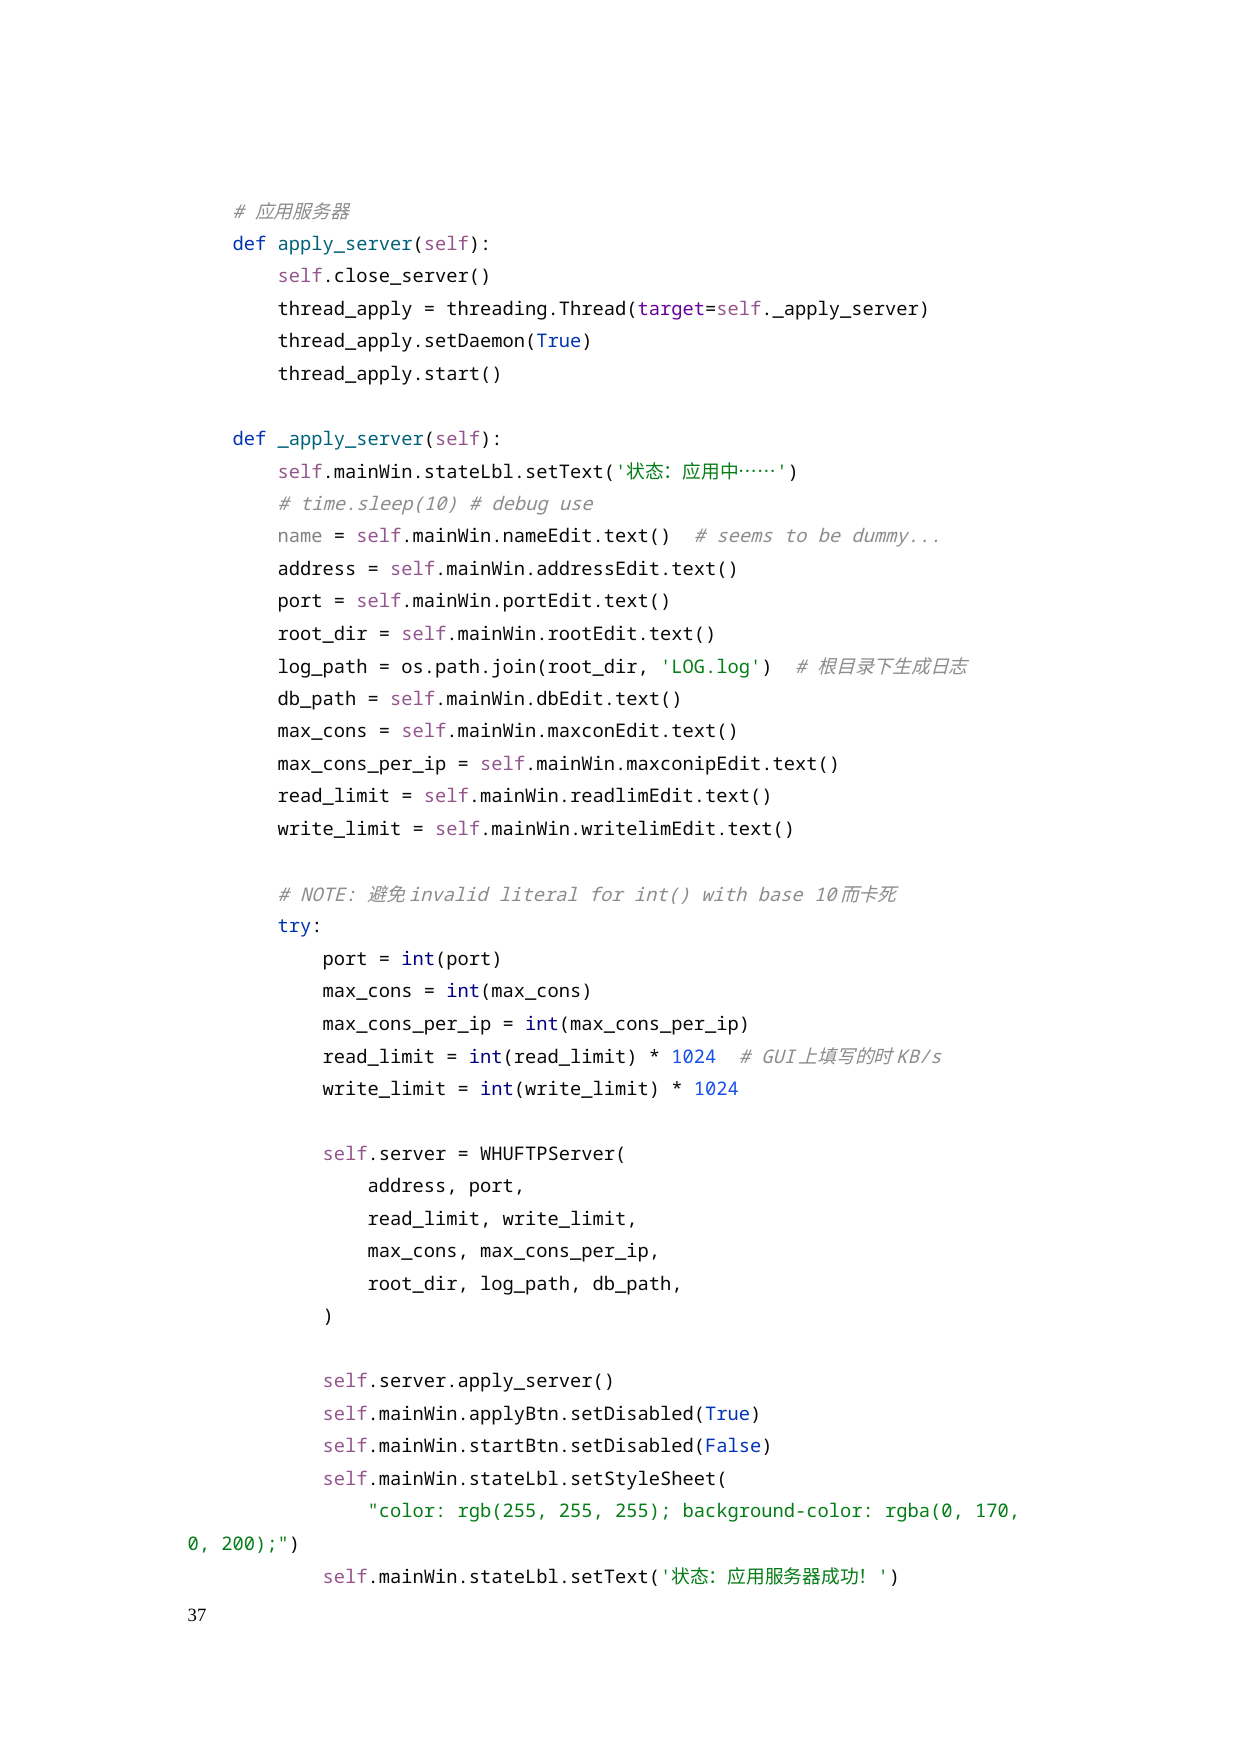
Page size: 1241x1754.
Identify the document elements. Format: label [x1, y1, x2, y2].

text [187, 162, 1053, 1592]
